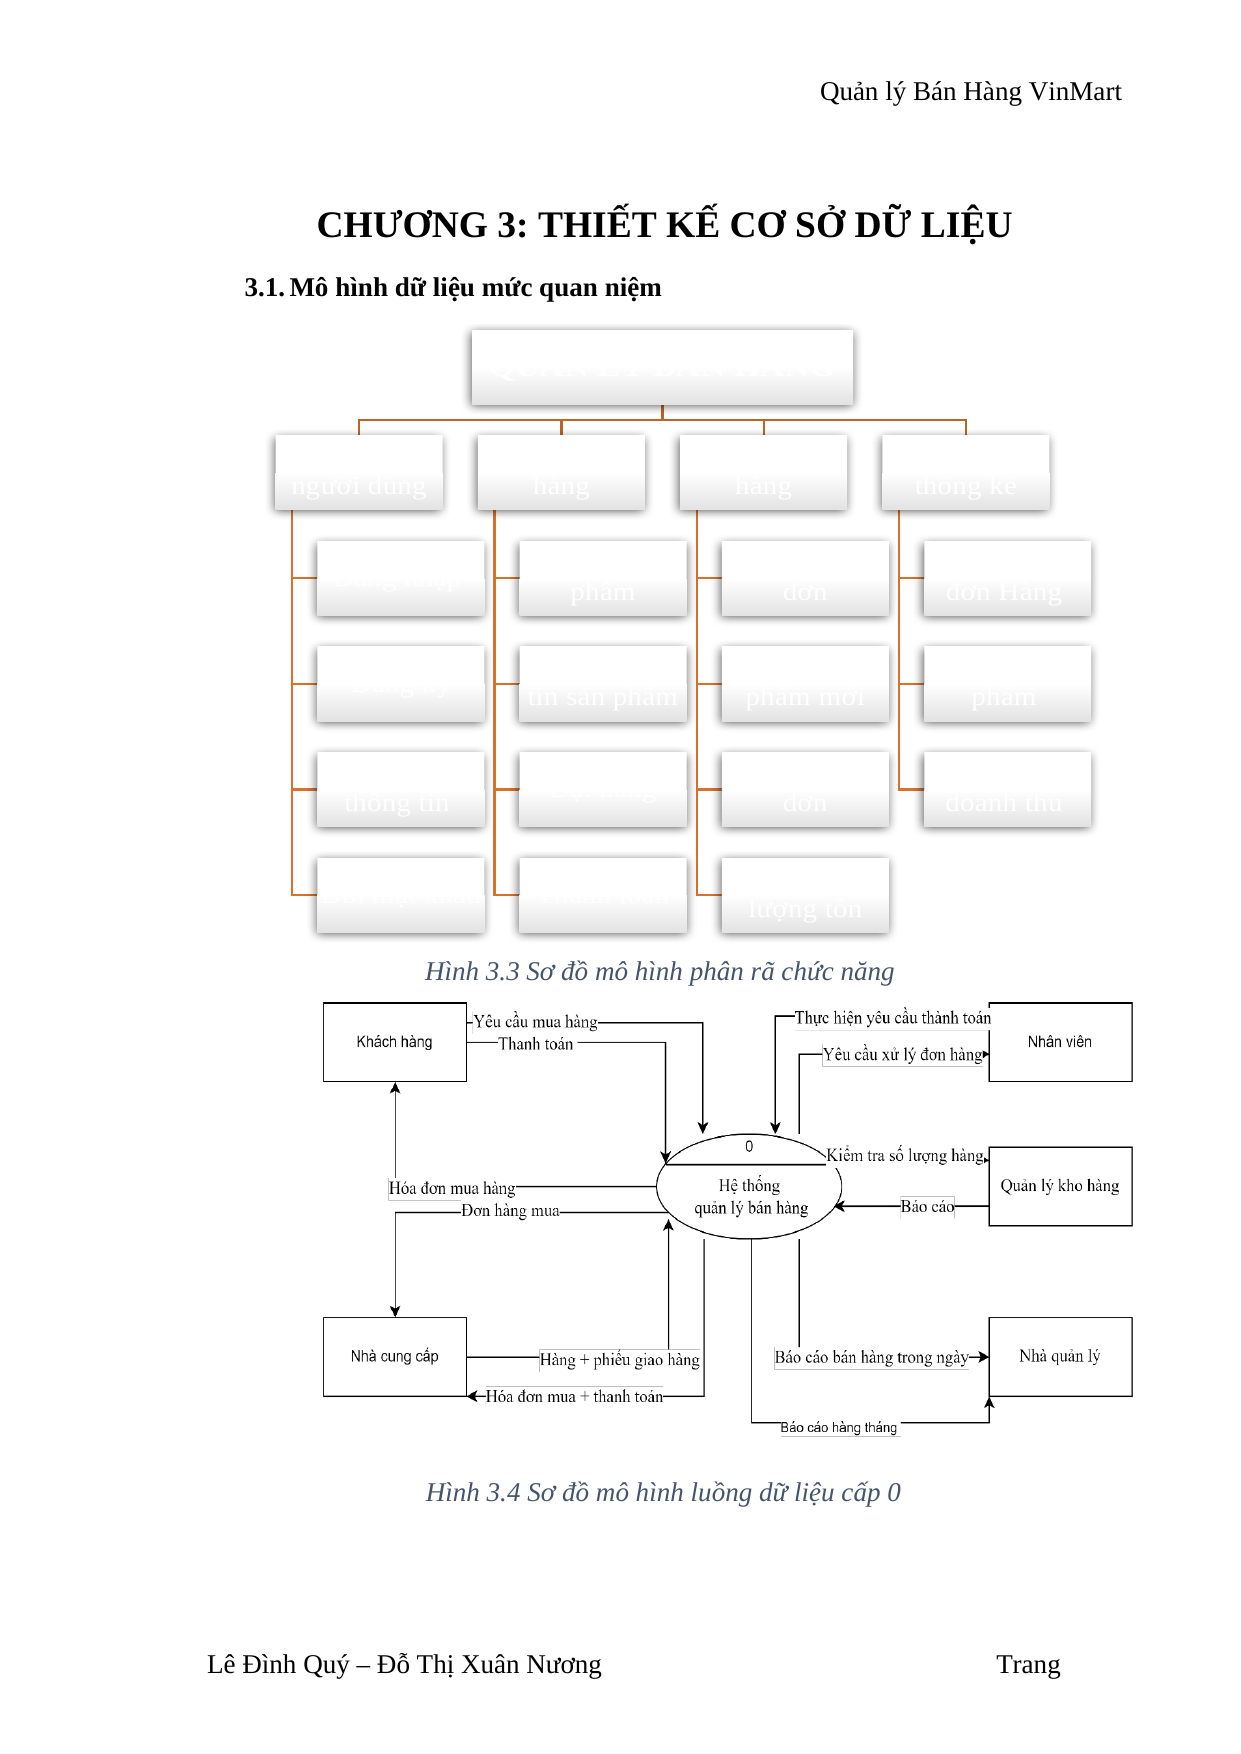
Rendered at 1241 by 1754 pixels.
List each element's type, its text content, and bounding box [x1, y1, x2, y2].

subtitle Mô hình dữ liệu mức quan niệm [244, 271, 1122, 302]
picture [311, 989, 1144, 1449]
subtitle THIẾT KẾ CƠ SỞ DỮ LIỆU [207, 202, 1122, 245]
